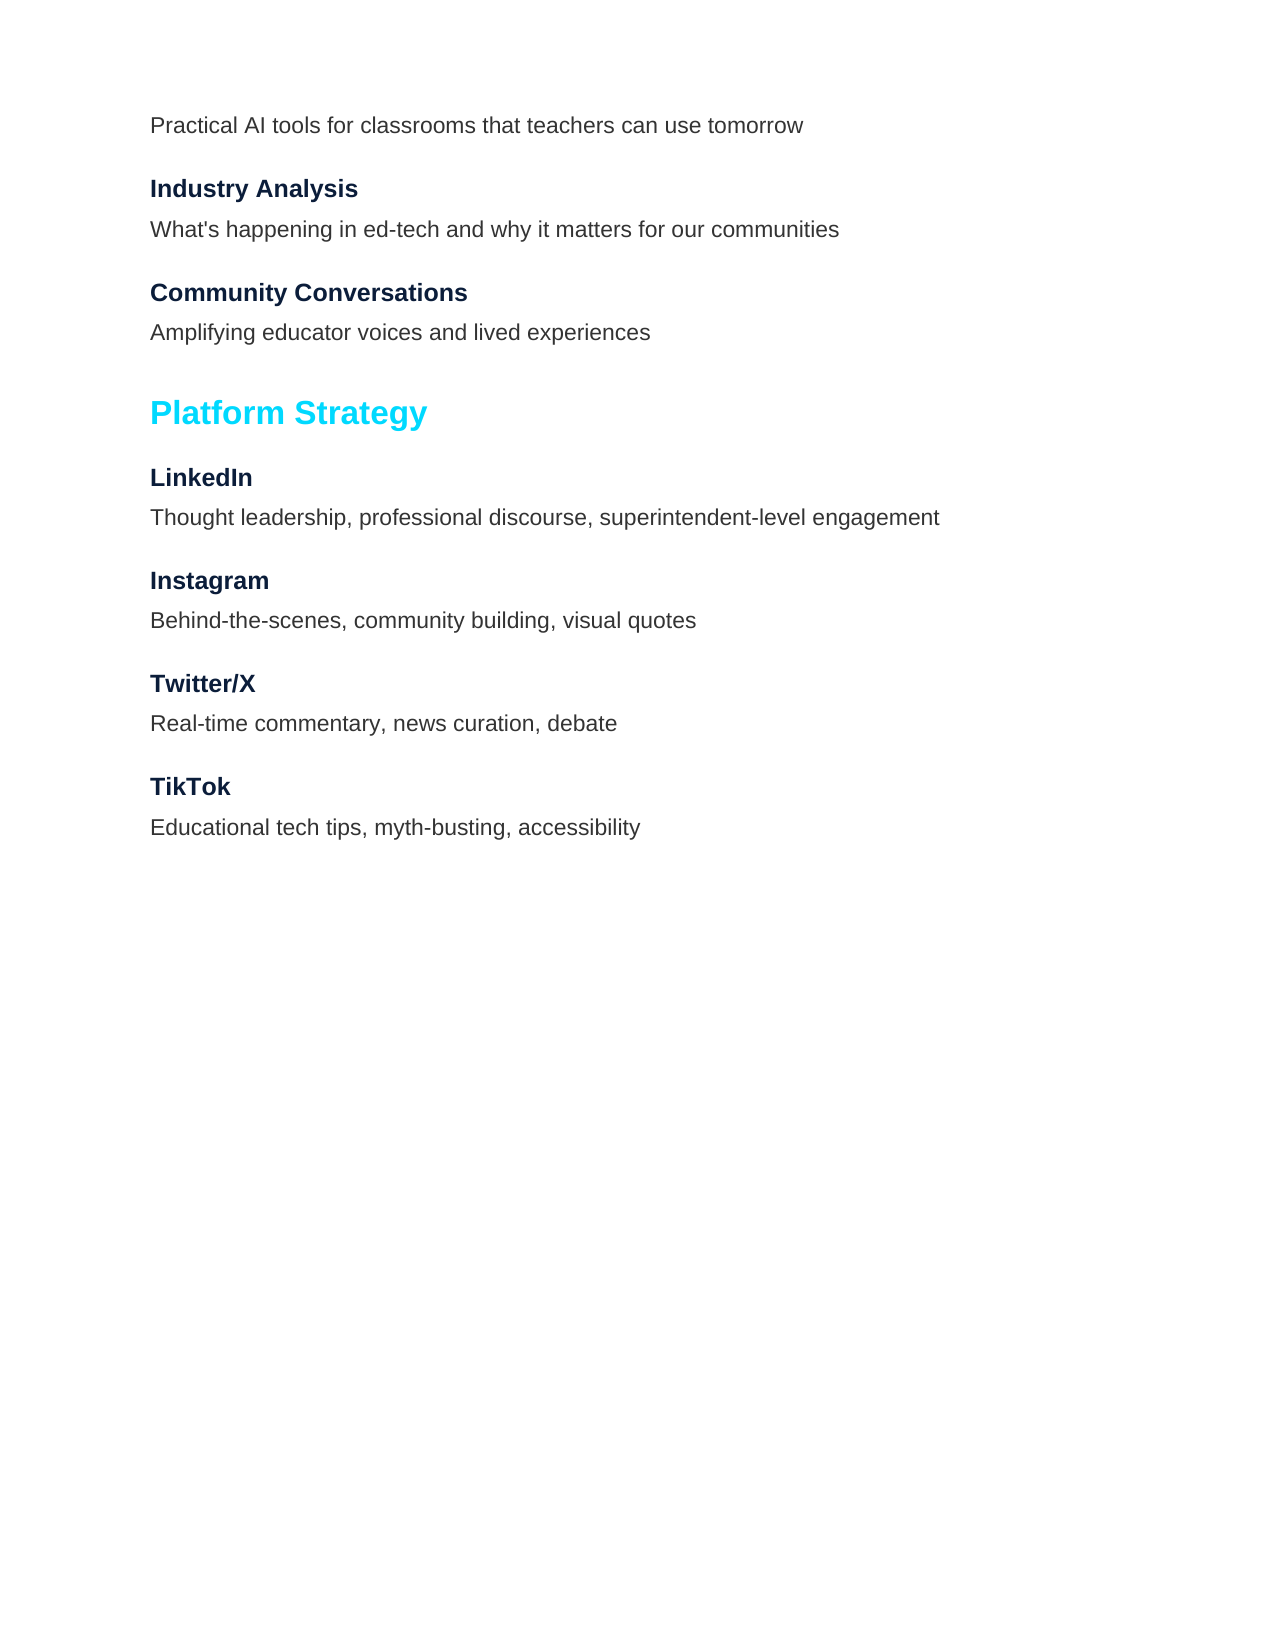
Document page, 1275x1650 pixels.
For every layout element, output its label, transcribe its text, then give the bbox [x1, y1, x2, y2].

text Amplifying educator voices and lived experiences [150, 319, 1125, 345]
text Platform Strategy [150, 393, 1125, 432]
title LinkedIn [150, 462, 1125, 491]
title Twitter/X [150, 669, 1125, 698]
text Practical AI tools for classrooms that teachers can use tomorrow [150, 112, 1125, 139]
text Real-time commentary, news curation, debate [150, 710, 1125, 737]
title Community Conversations [150, 278, 1125, 306]
text What's happening in ed-tech and why it matters for our communities [150, 216, 1125, 242]
text Educational tech tips, myth-busting, accessibility [150, 813, 1125, 840]
text Thought leadership, professional discourse, superintendent-level engagement [150, 504, 1125, 530]
text Behind-the-scenes, community building, visual quotes [150, 607, 1125, 633]
title Industry Analysis [150, 174, 1125, 203]
title Instagram [150, 566, 1125, 594]
title TikTok [150, 772, 1125, 801]
